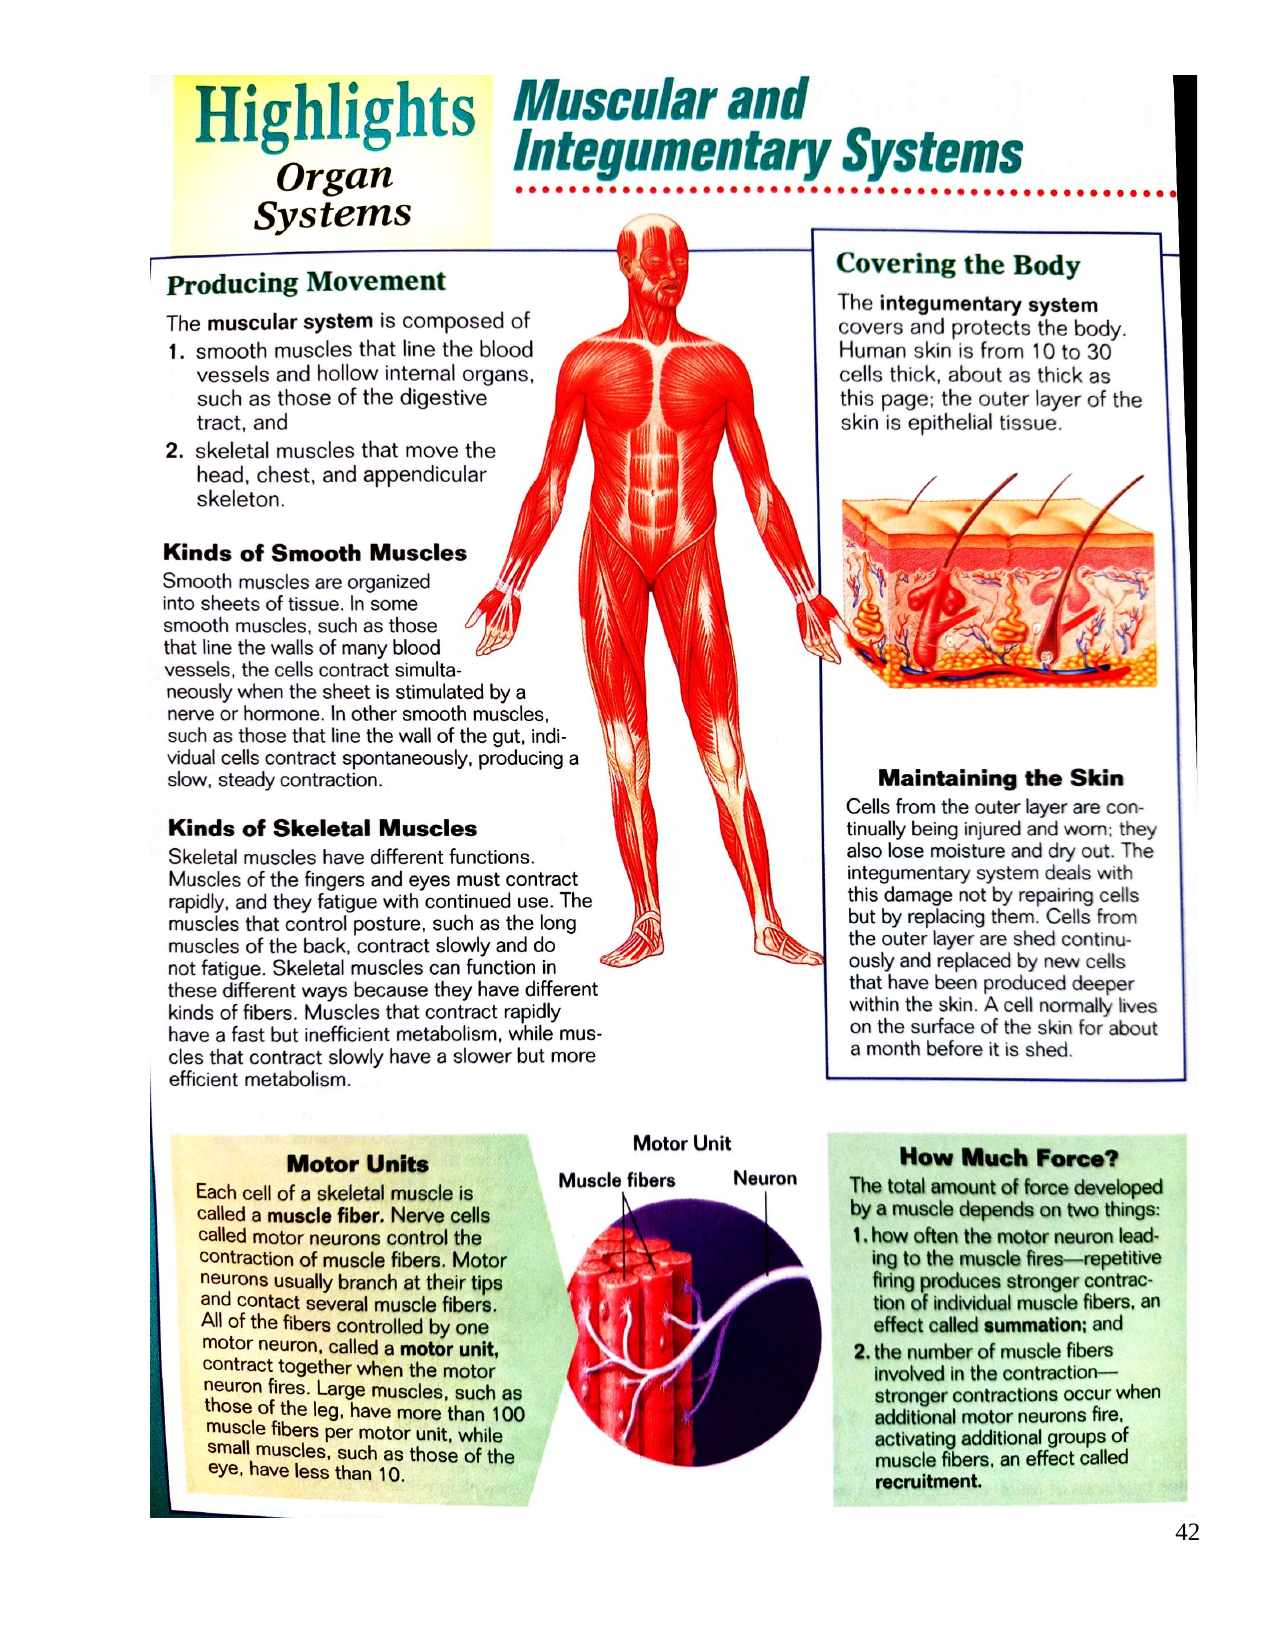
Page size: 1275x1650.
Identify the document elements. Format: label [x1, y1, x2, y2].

picture [150, 75, 1198, 1518]
